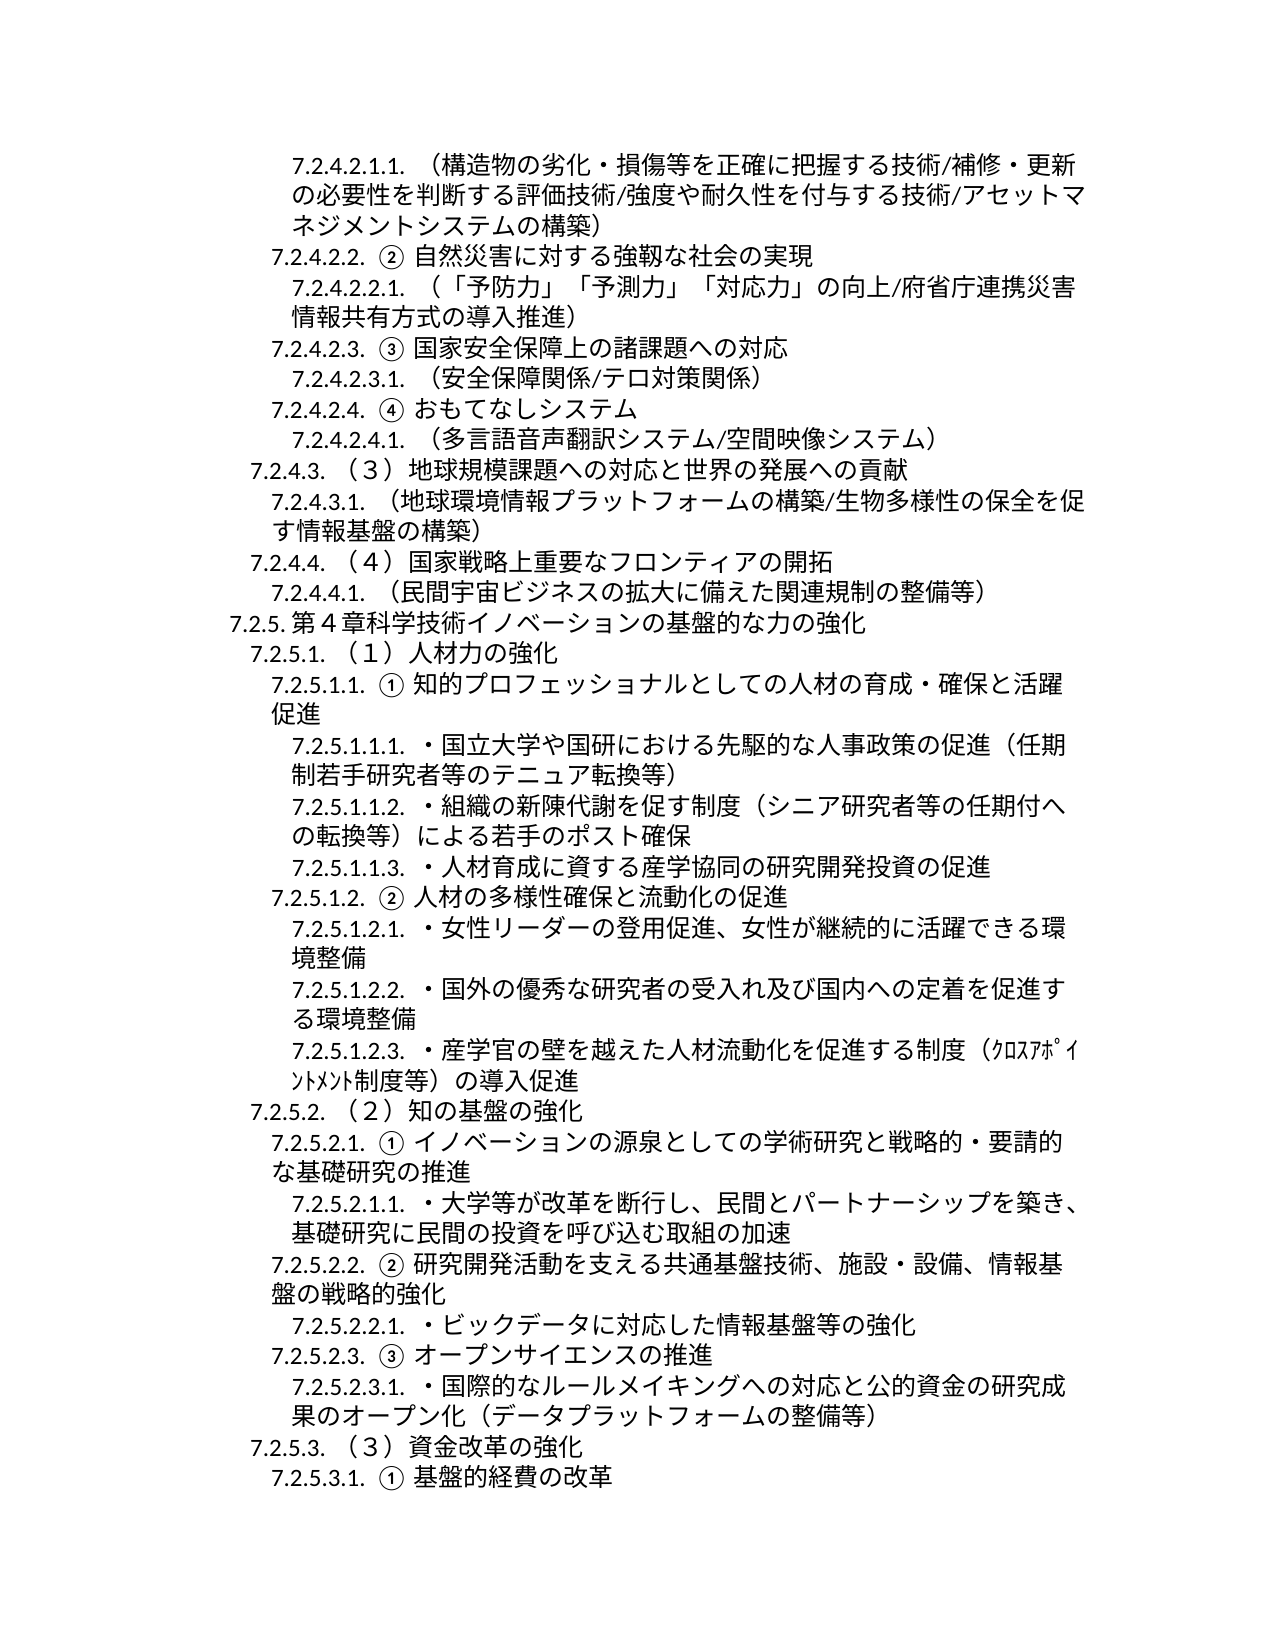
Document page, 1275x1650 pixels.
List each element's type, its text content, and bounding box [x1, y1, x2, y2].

subtitle （地球環境情報プラットフォームの構築/生物多様性の保全を促す情報基盤の構築） [271, 486, 1087, 547]
subtitle ・国立大学や国研における先駆的な人事政策の促進（任期制若手研究者等のテニュア転換等） [292, 730, 1087, 791]
subtitle ・組織の新陳代謝を促す制度（シニア研究者等の任期付への転換等）による若手のポスト確保 [292, 791, 1087, 852]
subtitle （２）知の基盤の強化 [250, 1096, 1087, 1127]
subtitle （１）人材力の強化 [250, 638, 1087, 669]
subtitle ③国家安全保障上の諸課題への対応 [271, 333, 1087, 364]
subtitle （「予防力」「予測力」「対応力」の向上/府省庁連携災害情報共有方式の導入推進） [292, 272, 1087, 333]
subtitle （３）資金改革の強化 [250, 1432, 1087, 1462]
subtitle ・ビックデータに対応した情報基盤等の強化 [292, 1310, 1087, 1340]
subtitle ②人材の多様性確保と流動化の促進 [271, 882, 1087, 913]
subtitle （安全保障関係/テロ対策関係） [292, 364, 1087, 394]
subtitle ①基盤的経費の改革 [271, 1462, 1087, 1493]
subtitle （民間宇宙ビジネスの拡大に備えた関連規制の整備等） [271, 577, 1087, 608]
subtitle ・大学等が改革を断行し、民間とパートナーシップを築き、基礎研究に民間の投資を呼び込む取組の加速 [292, 1188, 1087, 1249]
subtitle ①イノベーションの源泉としての学術研究と戦略的・要請的な基礎研究の推進 [271, 1127, 1087, 1188]
subtitle ・女性リーダーの登用促進、女性が継続的に活躍できる環境整備 [292, 913, 1087, 974]
subtitle ③オープンサイエンスの推進 [271, 1340, 1087, 1371]
subtitle （構造物の劣化・損傷等を正確に把握する技術/補修・更新の必要性を判断する評価技術/強度や耐久性を付与する技術/アセットマネジメントシステムの構築） [292, 150, 1087, 242]
subtitle ・国際的なルールメイキングへの対応と公的資金の研究成果のオープン化（データプラットフォームの整備等） [292, 1371, 1087, 1432]
subtitle ・人材育成に資する産学協同の研究開発投資の促進 [292, 852, 1087, 882]
subtitle （多言語音声翻訳システム/空間映像システム） [292, 425, 1087, 455]
subtitle ①知的プロフェッショナルとしての人材の育成・確保と活躍促進 [271, 669, 1087, 730]
subtitle （４）国家戦略上重要なフロンティアの開拓 [250, 547, 1087, 577]
subtitle ④おもてなしシステム [271, 394, 1087, 425]
subtitle 第４章科学技術イノベーションの基盤的な力の強化 [229, 608, 1087, 638]
subtitle （３）地球規模課題への対応と世界の発展への貢献 [250, 455, 1087, 486]
subtitle ・国外の優秀な研究者の受入れ及び国内への定着を促進する環境整備 [292, 974, 1087, 1035]
subtitle ②自然災害に対する強靱な社会の実現 [271, 242, 1087, 272]
subtitle ②研究開発活動を支える共通基盤技術、施設・設備、情報基盤の戦略的強化 [271, 1249, 1087, 1310]
subtitle ・産学官の壁を越えた人材流動化を促進する制度（ｸﾛｽｱﾎﾟｲﾝﾄﾒﾝﾄ制度等）の導入促進 [292, 1035, 1087, 1096]
